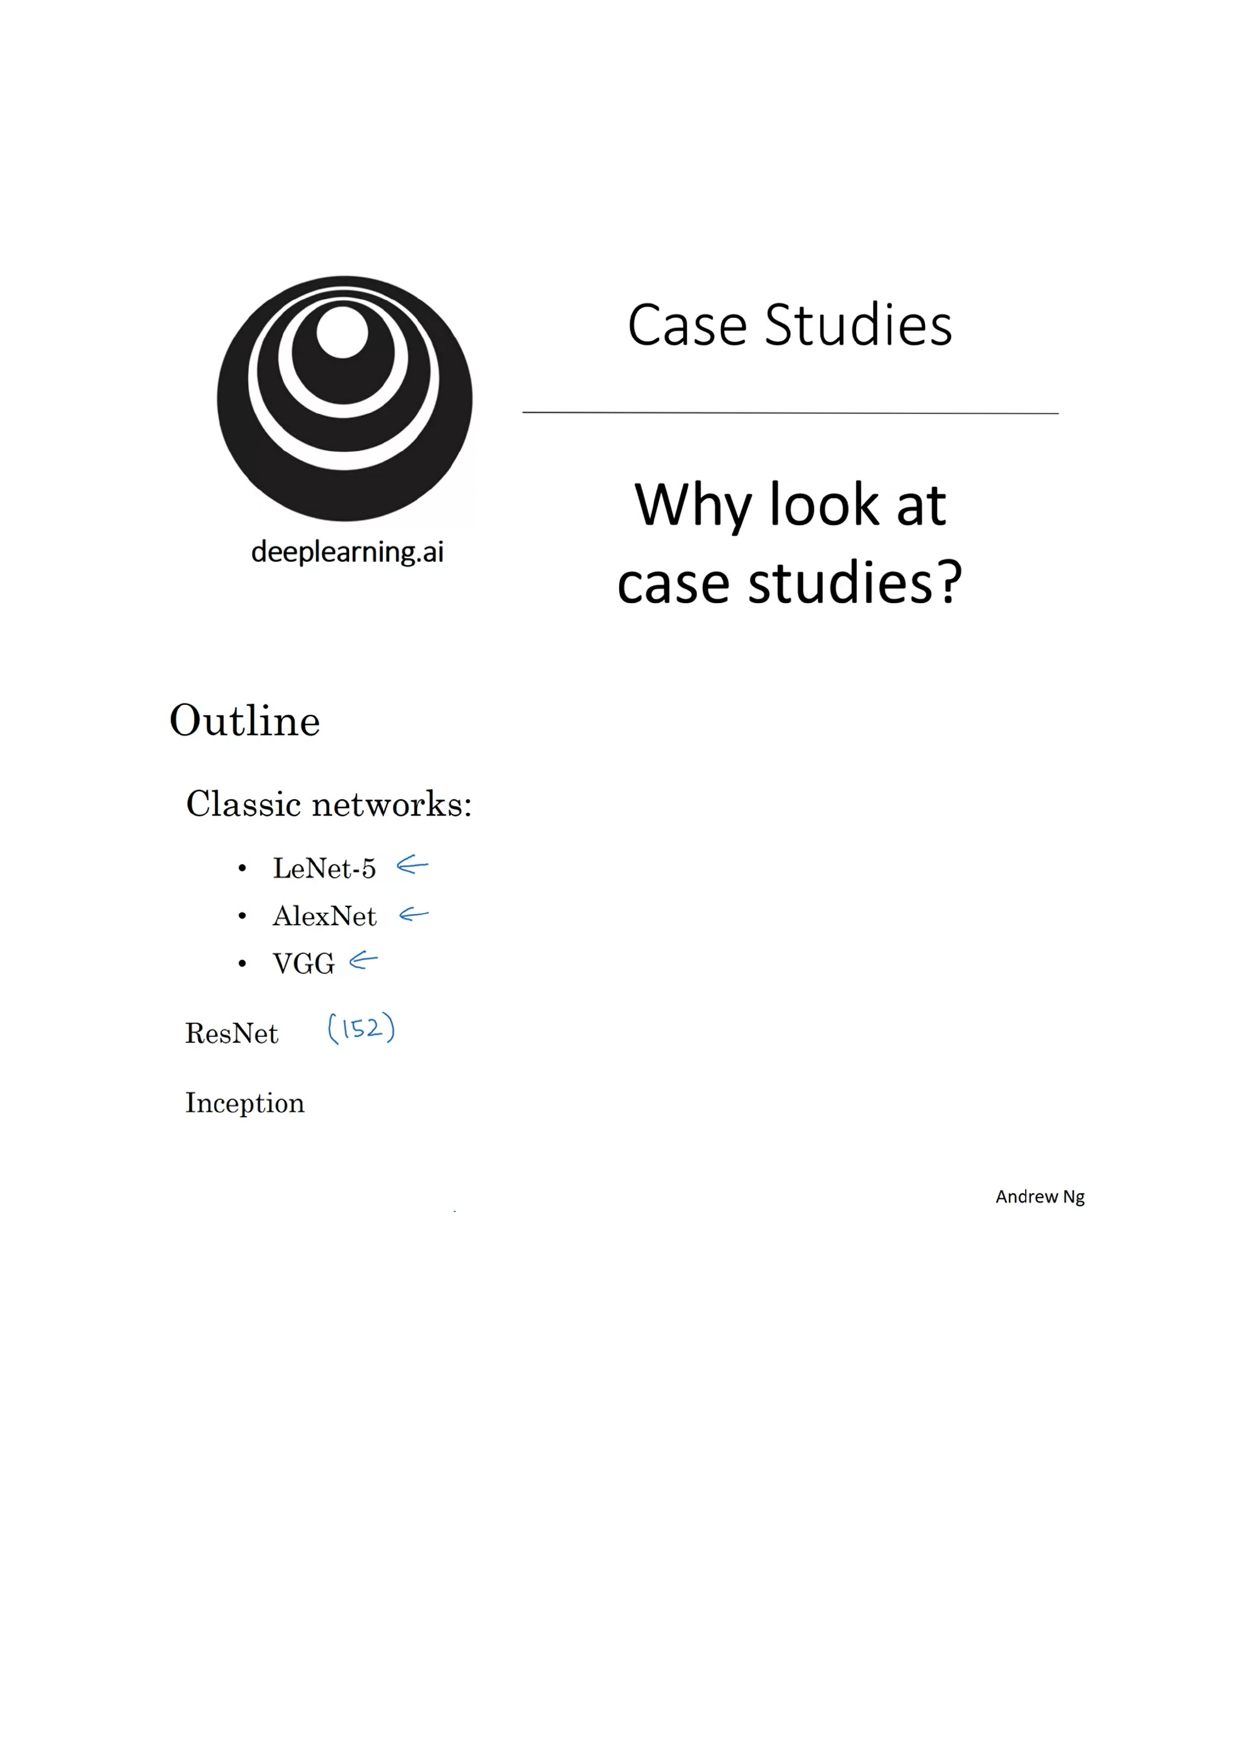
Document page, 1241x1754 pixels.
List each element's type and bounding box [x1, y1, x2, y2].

picture [147, 147, 1093, 680]
picture [147, 681, 1093, 1212]
